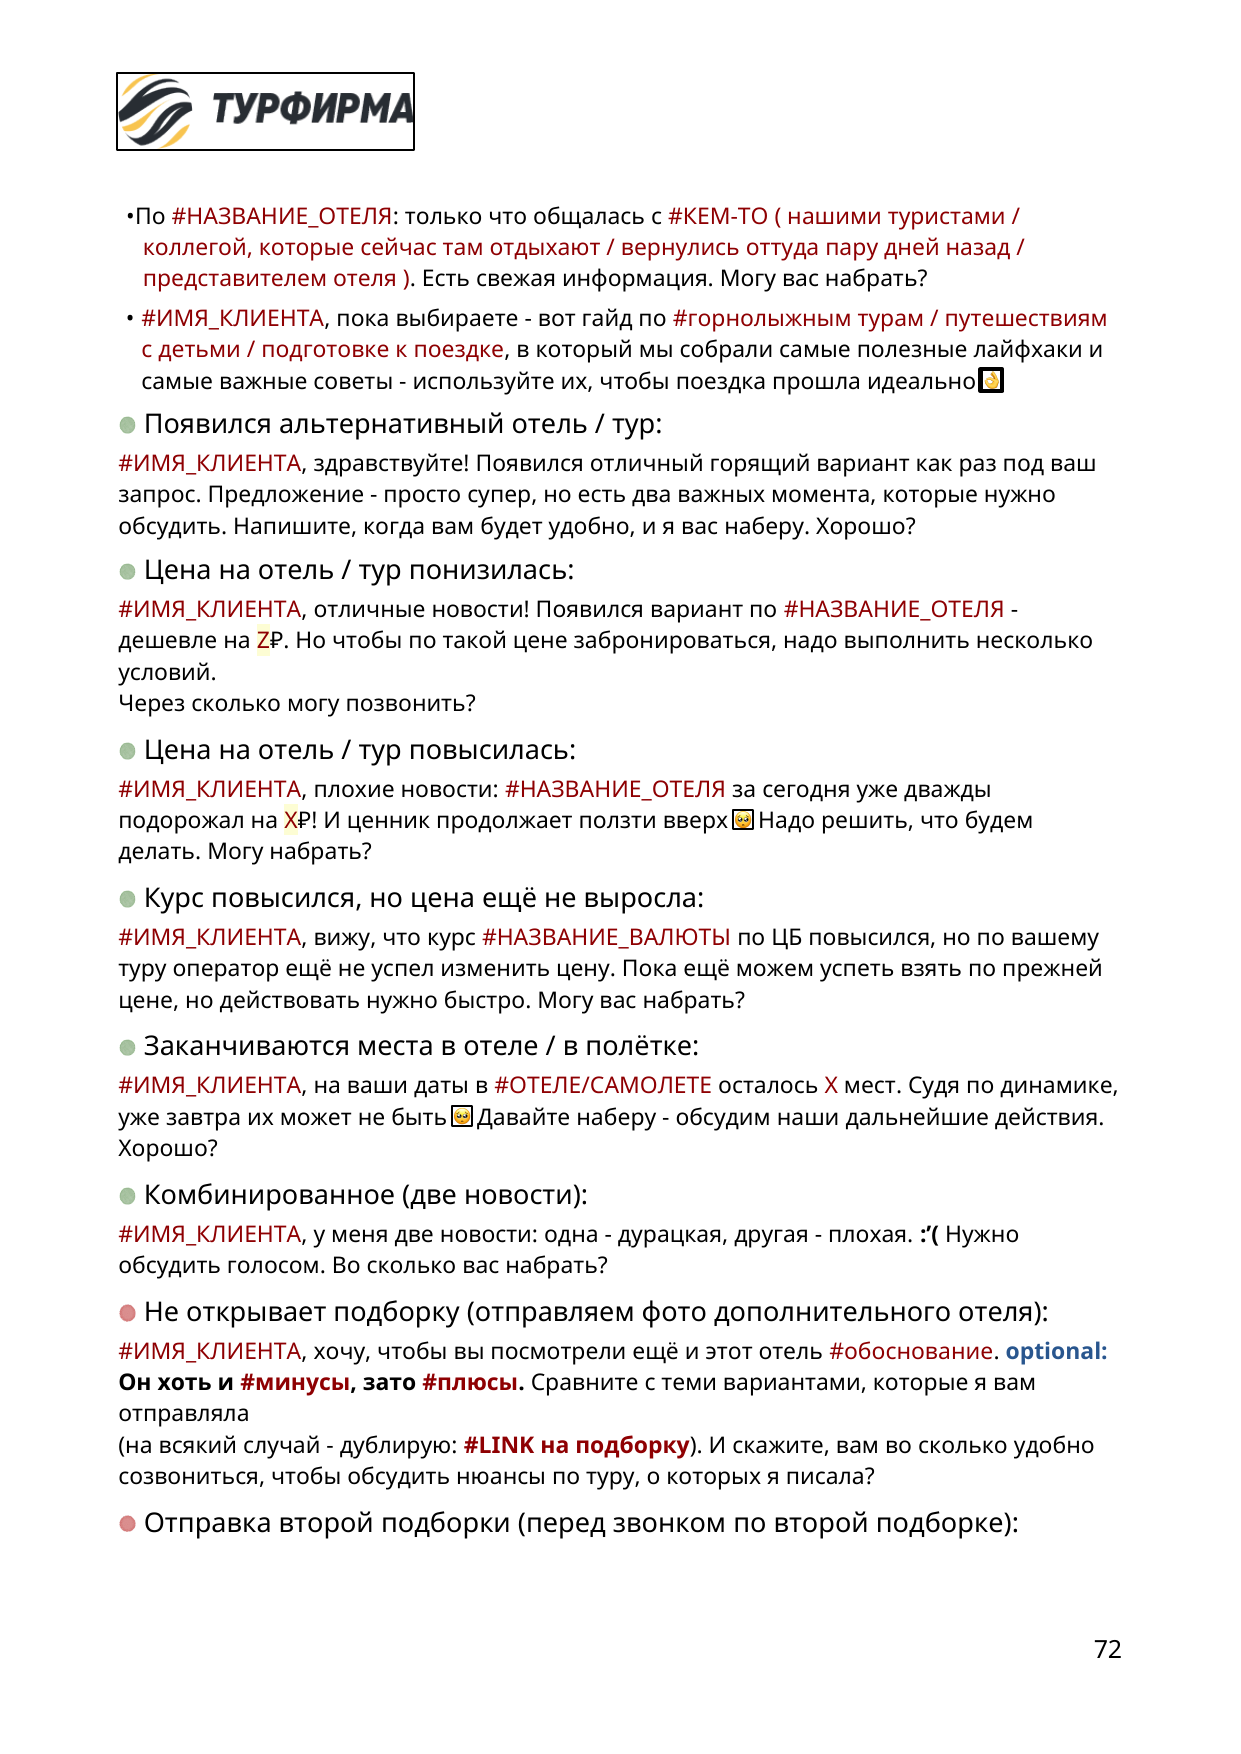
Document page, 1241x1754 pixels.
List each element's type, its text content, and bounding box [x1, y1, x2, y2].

text #ИМЯ_КЛИЕНТА, вижу, что курс #НАЗВАНИЕ_ВАЛЮТЫ по ЦБ повысился, но по вашему туру оператор ещё не успел изменить цену. Пока ещё можем успеть взять по прежней цене, но действовать нужно быстро. Могу вас набрать? [118, 921, 1122, 1015]
text Через сколько могу позвонить? [118, 687, 1122, 718]
text #ИМЯ_КЛИЕНТА, здравствуйте! Появился отличный горящий вариант как раз под ваш запрос. Предложение - просто супер, но есть два важных момента, которые нужно обсудить. Напишите, когда вам будет удобно, и я вас наберу. Хорошо? [118, 447, 1122, 541]
picture [118, 74, 413, 149]
text #ИМЯ_КЛИЕНТА, на ваши даты в #ОТЕЛЕ/САМОЛЕТЕ осталось X мест. Судя по динамике, уже завтра их может не быть Давайте наберу - обсудим наши дальнейшие действия. Хорошо? [118, 1069, 1122, 1163]
picture [119, 742, 136, 760]
list Курс повысился, но цена ещё не выросла: [118, 878, 1122, 915]
list Цена на отель / тур понизилась: [118, 551, 1122, 587]
list Отправка второй подборки (перед звонком по второй подборке): [118, 1503, 1122, 1540]
picture [119, 1515, 136, 1532]
picture [119, 563, 136, 580]
text #ИМЯ_КЛИЕНТА, хочу, чтобы вы посмотрели ещё и этот отель #обоснование. optional: Он хоть и #минусы, зато #плюсы. Сравните с теми вариантами, которые я вам отправляла (на всякий случай - дублирую: #LINK на подборку). И скажите, вам во сколько удобно созвониться, чтобы обсудить нюансы по туру, о которых я писала? [118, 1335, 1122, 1491]
text #ИМЯ_КЛИЕНТА, плохие новости: #НАЗВАНИЕ_ОТЕЛЯ за сегодня уже дважды подорожал на X₽! И ценник продолжает ползти вверх Надо решить, что будем делать. Могу набрать? [118, 773, 1122, 866]
list #ИМЯ_КЛИЕНТА, пока выбираете - вот гайд по #горнолыжным турам / путешествиям с детьми / подготовке к поездке, в который мы собрали самые полезные лайфхаки и самые важные советы - используйте их, чтобы поездка прошла идеально [126, 302, 1122, 396]
picture [734, 811, 752, 828]
list Цена на отель / тур повысилась: [118, 730, 1122, 767]
picture [119, 890, 136, 908]
list Комбинированное (две новости): [118, 1175, 1122, 1212]
list Заканчиваются места в отеле / в полётке: [118, 1027, 1122, 1064]
picture [983, 371, 1000, 389]
text #ИМЯ_КЛИЕНТА, у меня две новости: одна - дурацкая, другая - плохая. :’( Нужно обсудить голосом. Во сколько вас набрать? [118, 1218, 1122, 1280]
text #ИМЯ_КЛИЕНТА, отличные новости! Появился вариант по #НАЗВАНИЕ_ОТЕЛЯ - дешевле на Z₽. Но чтобы по такой цене забронироваться, надо выполнить несколько условий. [118, 593, 1122, 687]
picture [119, 1187, 136, 1205]
picture [119, 416, 136, 434]
picture [119, 1039, 136, 1056]
list По #НАЗВАНИЕ_ОТЕЛЯ: только что общалась с #КЕМ-ТО ( нашими туристами / коллегой, которые сейчас там отдыхают / вернулись оттуда пару дней назад / представителем отеля ). Есть свежая информация. Могу вас набрать? [126, 200, 1122, 294]
picture [453, 1107, 471, 1125]
list Появился альтернативный отель / тур: [118, 404, 1122, 441]
list Не открывает подборку (отправляем фото дополнительного отеля): [118, 1292, 1122, 1329]
picture [119, 1304, 136, 1322]
